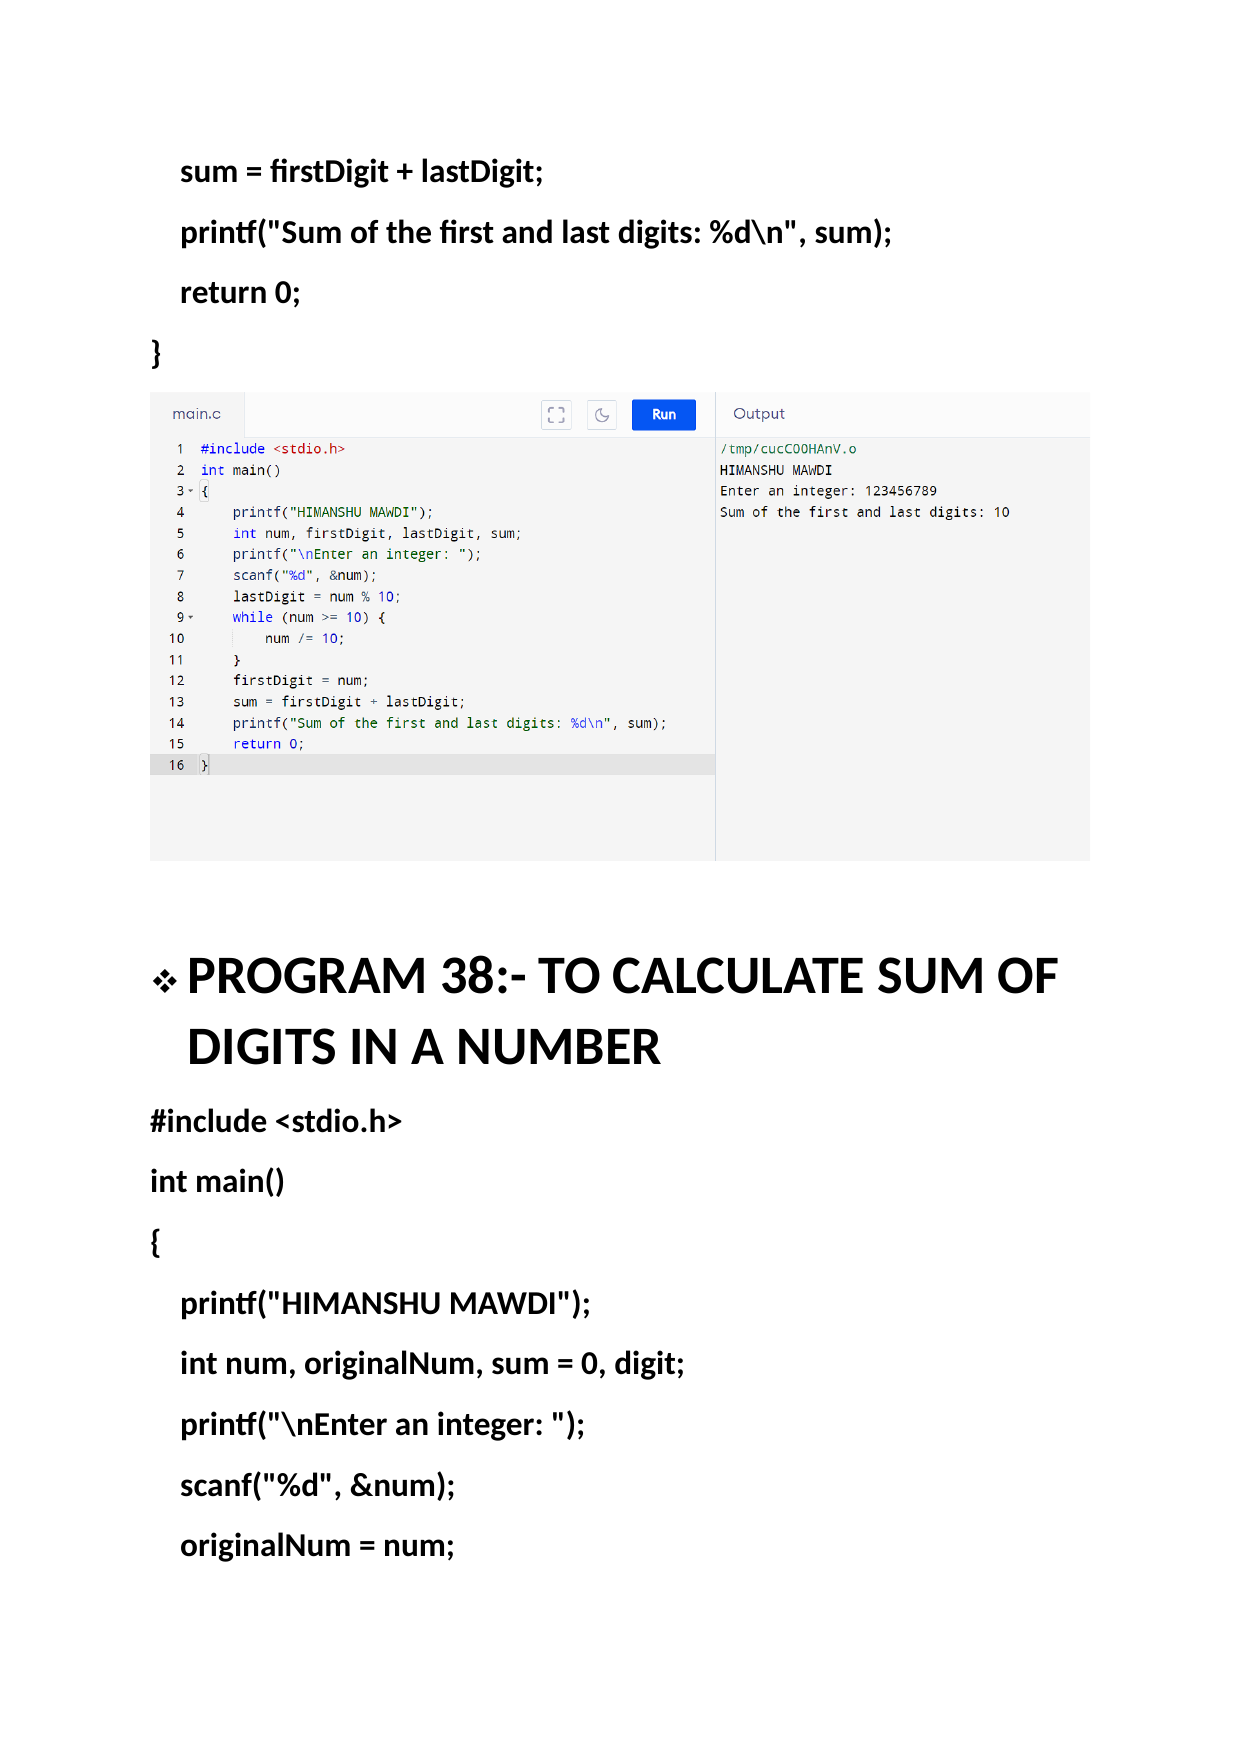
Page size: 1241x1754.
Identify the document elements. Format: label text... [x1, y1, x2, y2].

text originalNum = num; [150, 1524, 1090, 1565]
list PROGRAM 38:- TO CALCULATE SUM OF DIGITS IN A NUMBER [150, 941, 1090, 1078]
text printf("Sum of the first and last digits: %d\n", sum); [150, 211, 1090, 251]
text return 0; [150, 271, 1090, 312]
text #include <stdio.h> [150, 1100, 1090, 1141]
text int main() [150, 1161, 1090, 1201]
text sum = firstDigit + lastDigit; [150, 150, 1090, 191]
text printf("HIMANSHU MAWDI"); [150, 1282, 1090, 1322]
text int num, originalNum, sum = 0, digit; [150, 1342, 1090, 1383]
text printf("\nEnter an integer: "); [150, 1403, 1090, 1444]
picture [150, 392, 1091, 861]
text { [150, 1221, 1090, 1262]
text } [150, 332, 1090, 373]
text scanf("%d", &num); [150, 1464, 1090, 1504]
